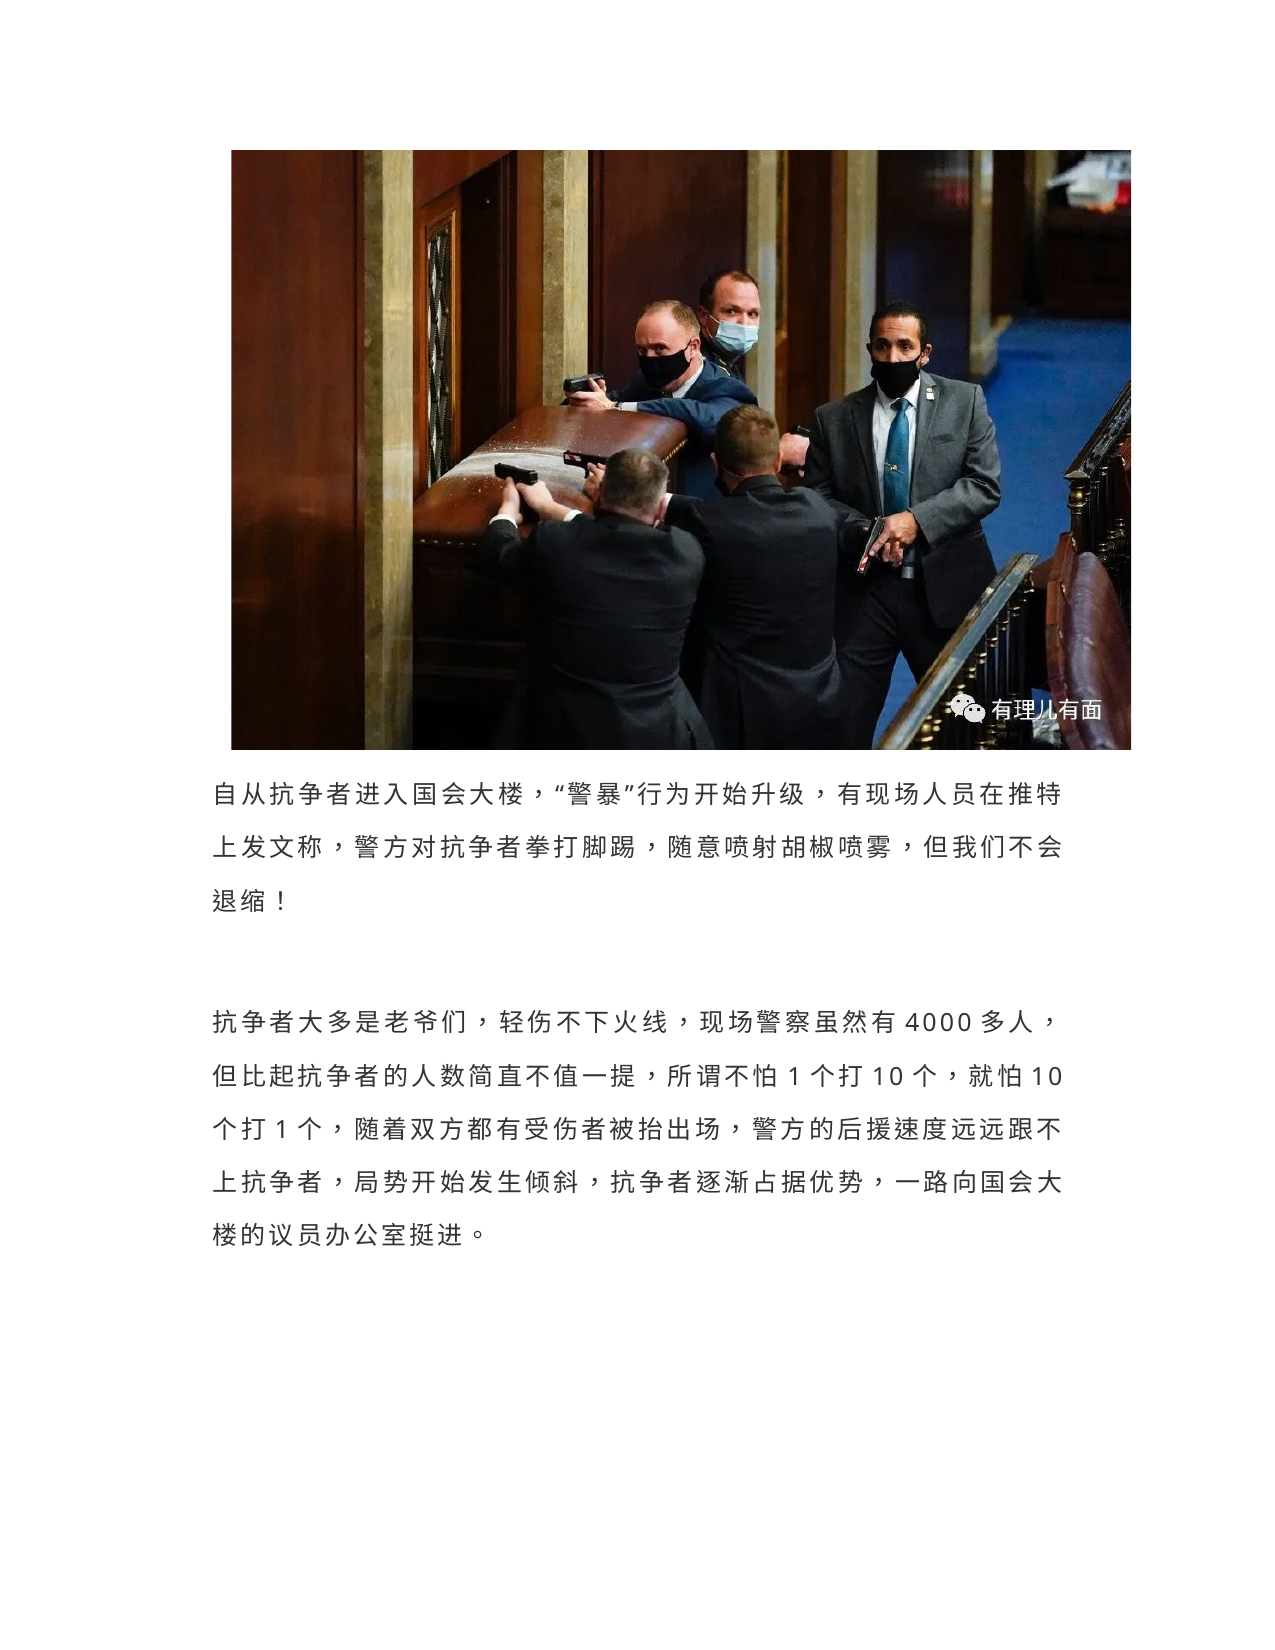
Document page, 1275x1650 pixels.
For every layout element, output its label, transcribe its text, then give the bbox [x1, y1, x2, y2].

picture [231, 150, 1132, 750]
text 自从抗争者进入国会大楼，“警暴”行为开始升级，有现场人员在推特上发文称，警方对抗争者拳打脚踢，随意喷射胡椒喷雾，但我们不会退缩！ [212, 758, 1062, 917]
text 抗争者大多是老爷们，轻伤不下火线，现场警察虽然有4000多人，但比起抗争者的人数简直不值一提，所谓不怕1个打10个，就怕10个打1个，随着双方都有受伤者被抬出场，警方的后援速度远远跟不上抗争者，局势开始发生倾斜，抗争者逐渐占据优势，一路向国会大楼的议员办公室挺进。 [212, 986, 1062, 1252]
